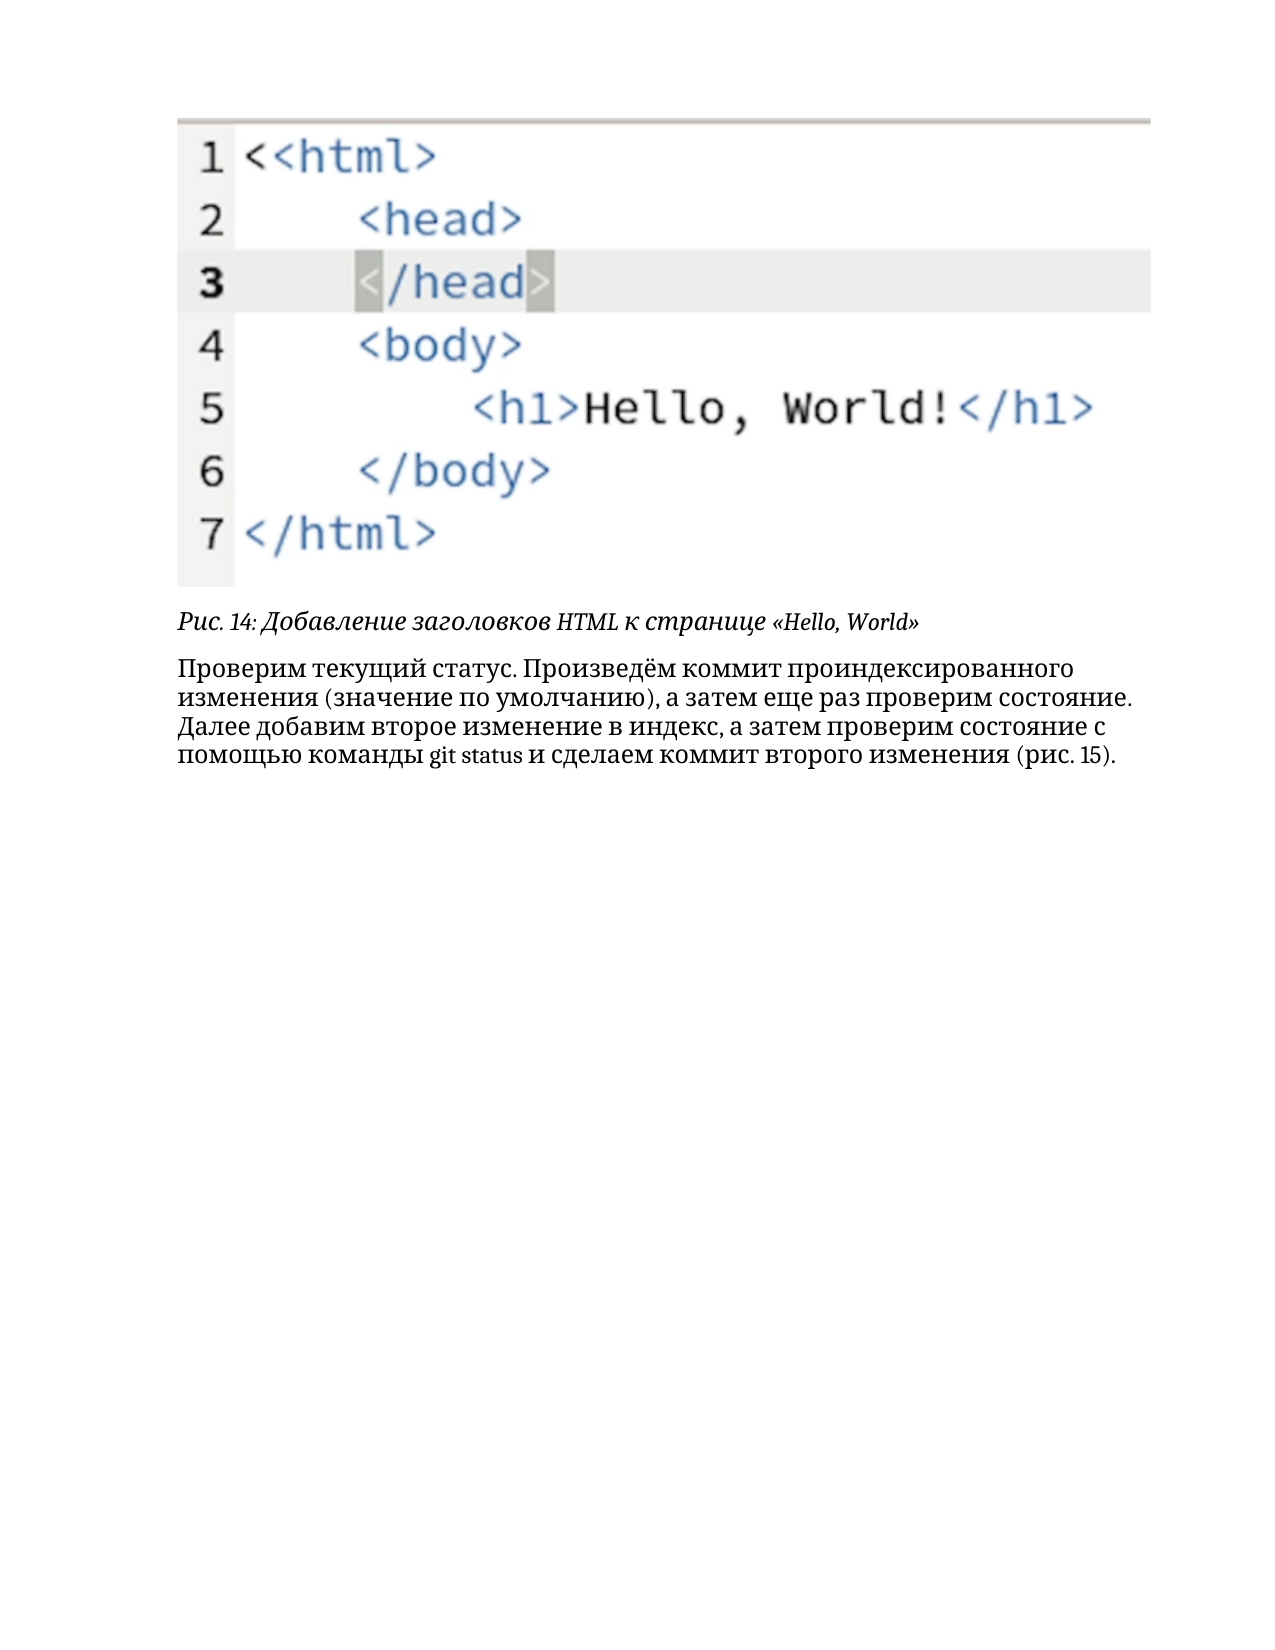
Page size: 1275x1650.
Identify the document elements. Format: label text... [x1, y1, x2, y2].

text Проверим текущий статус. Произведём коммит проиндексированного изменения (значение по умолчанию), а затем еще раз проверим состояние. Далее добавим второе изменение в индекс, а затем проверим состояние с помощью команды git status и сделаем коммит второго изменения (рис. 15). [177, 655, 1186, 770]
text Рис. 14: Добавление заголовков HTML к странице «Hello, World» [177, 608, 1186, 636]
picture [177, 118, 1151, 587]
